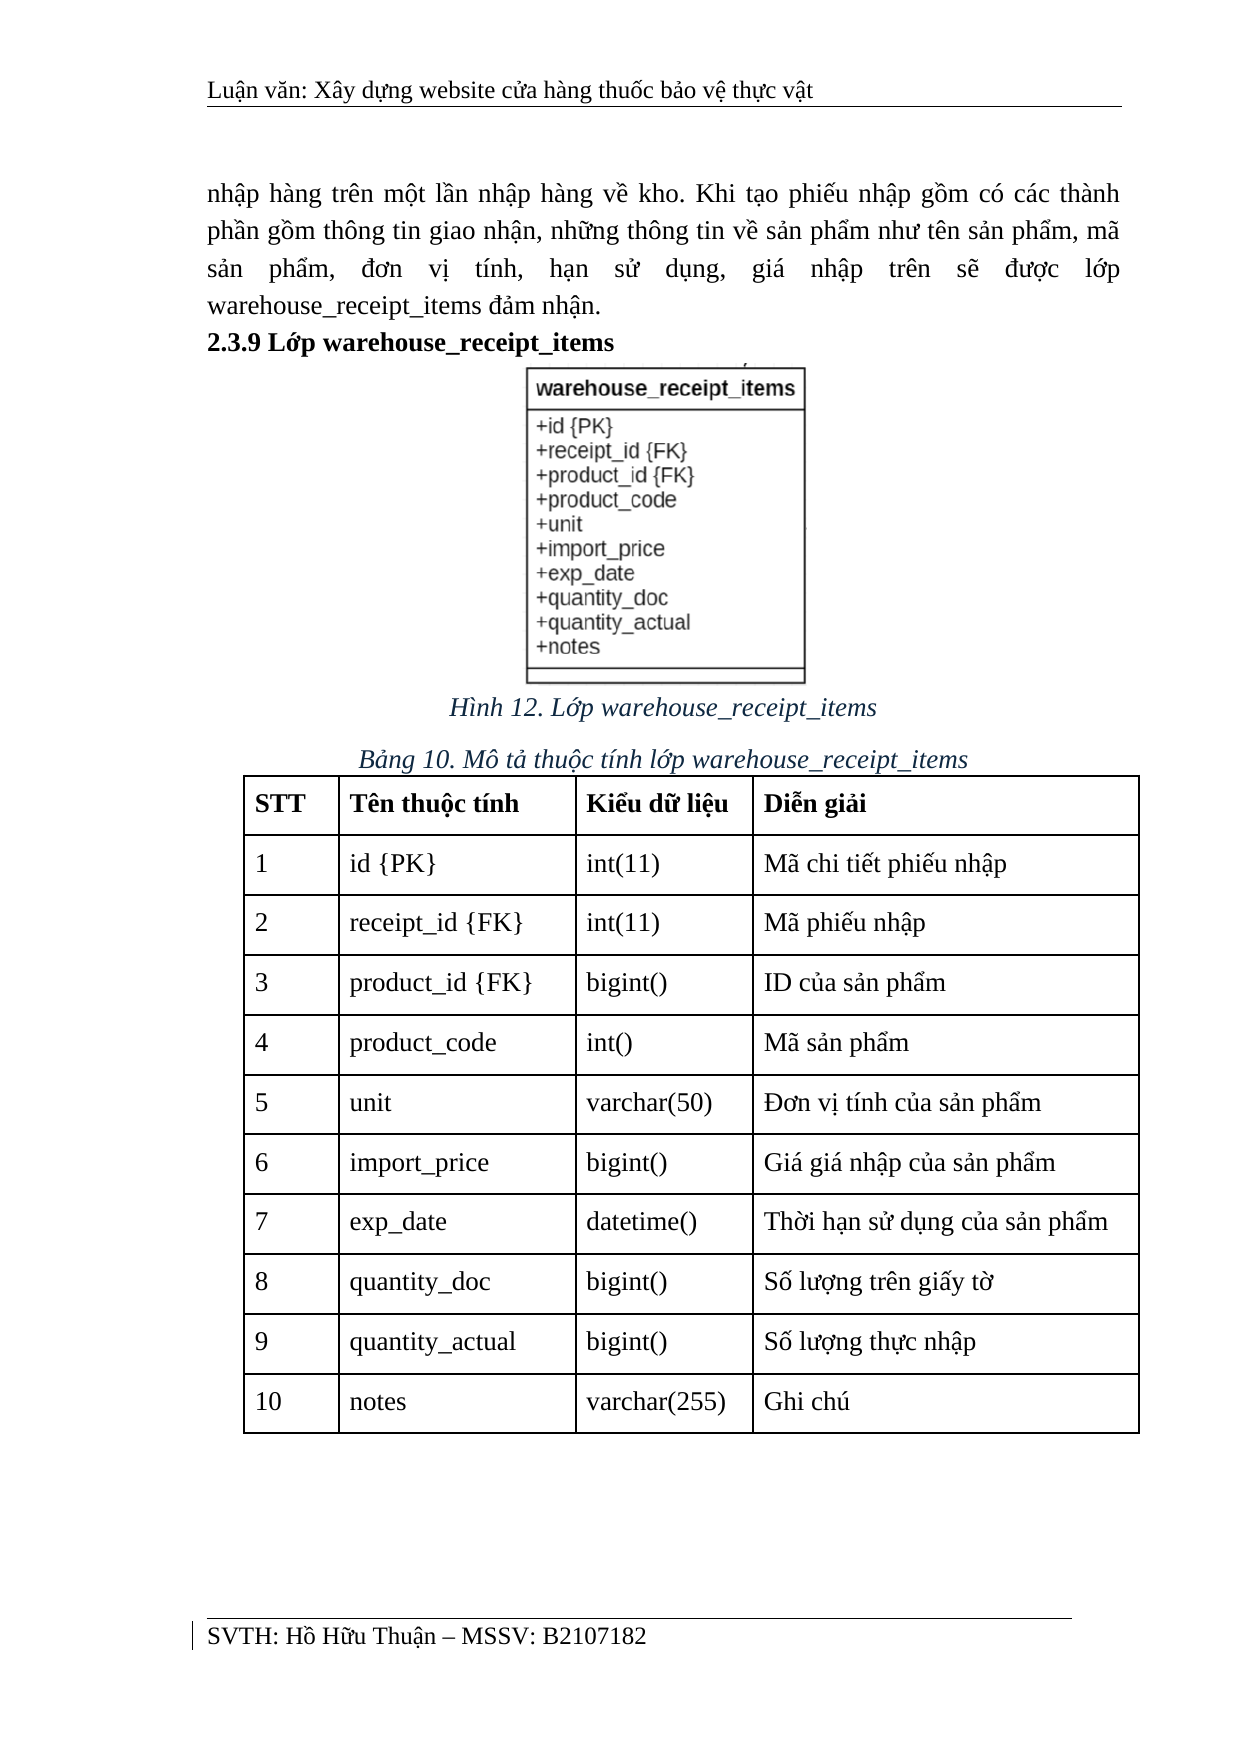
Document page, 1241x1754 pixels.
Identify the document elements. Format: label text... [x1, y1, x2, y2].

table_cell 3 [245, 956, 338, 1014]
table_cell varchar(255) [577, 1375, 752, 1432]
table_cell Mã phiếu nhập [754, 896, 1138, 954]
table_cell Giá giá nhập của sản phẩm [754, 1135, 1138, 1193]
table_cell exp_date [340, 1195, 575, 1253]
table_cell int(11) [577, 896, 752, 954]
table_cell Thời hạn sử dụng của sản phẩm [754, 1195, 1138, 1253]
table_cell ID của sản phẩm [754, 956, 1138, 1014]
table_cell quantity_doc [340, 1255, 575, 1313]
table_cell 1 [245, 836, 338, 894]
table_cell varchar(50) [577, 1076, 752, 1133]
table_cell 10 [245, 1375, 338, 1432]
table_cell 7 [245, 1195, 338, 1253]
picture [522, 363, 807, 686]
table_cell Mã sản phẩm [754, 1016, 1138, 1073]
table_cell bigint() [577, 1135, 752, 1193]
table_cell 9 [245, 1315, 338, 1372]
table_cell 8 [245, 1255, 338, 1313]
text 2.3.9 Lớp warehouse_receipt_items [207, 326, 1122, 357]
table_cell Số lượng thực nhập [754, 1315, 1138, 1372]
table_cell receipt_id {FK} [340, 896, 575, 954]
table_cell product_code [340, 1016, 575, 1073]
table_cell import_price [340, 1135, 575, 1193]
table_cell notes [340, 1375, 575, 1432]
table_cell Ghi chú [754, 1375, 1138, 1432]
table_cell unit [340, 1076, 575, 1133]
table_header Diễn giải [754, 777, 1138, 834]
table_cell product_id {FK} [340, 956, 575, 1014]
table_header STT [245, 777, 338, 834]
table_cell int() [577, 1016, 752, 1073]
table_cell 5 [245, 1076, 338, 1133]
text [207, 177, 1122, 320]
table_cell bigint() [577, 956, 752, 1014]
table_cell int(11) [577, 836, 752, 894]
table_cell Mã chi tiết phiếu nhập [754, 836, 1138, 894]
table_cell 2 [245, 896, 338, 954]
table_header Kiểu dữ liệu [577, 777, 752, 834]
table_cell Đơn vị tính của sản phẩm [754, 1076, 1138, 1133]
table_cell Số lượng trên giấy tờ [754, 1255, 1138, 1313]
table_cell bigint() [577, 1315, 752, 1372]
table_cell id {PK} [340, 836, 575, 894]
table_header Tên thuộc tính [340, 777, 575, 834]
table_cell quantity_actual [340, 1315, 575, 1372]
table_cell 4 [245, 1016, 338, 1073]
table_cell bigint() [577, 1255, 752, 1313]
table_cell datetime() [577, 1195, 752, 1253]
table_cell 6 [245, 1135, 338, 1193]
